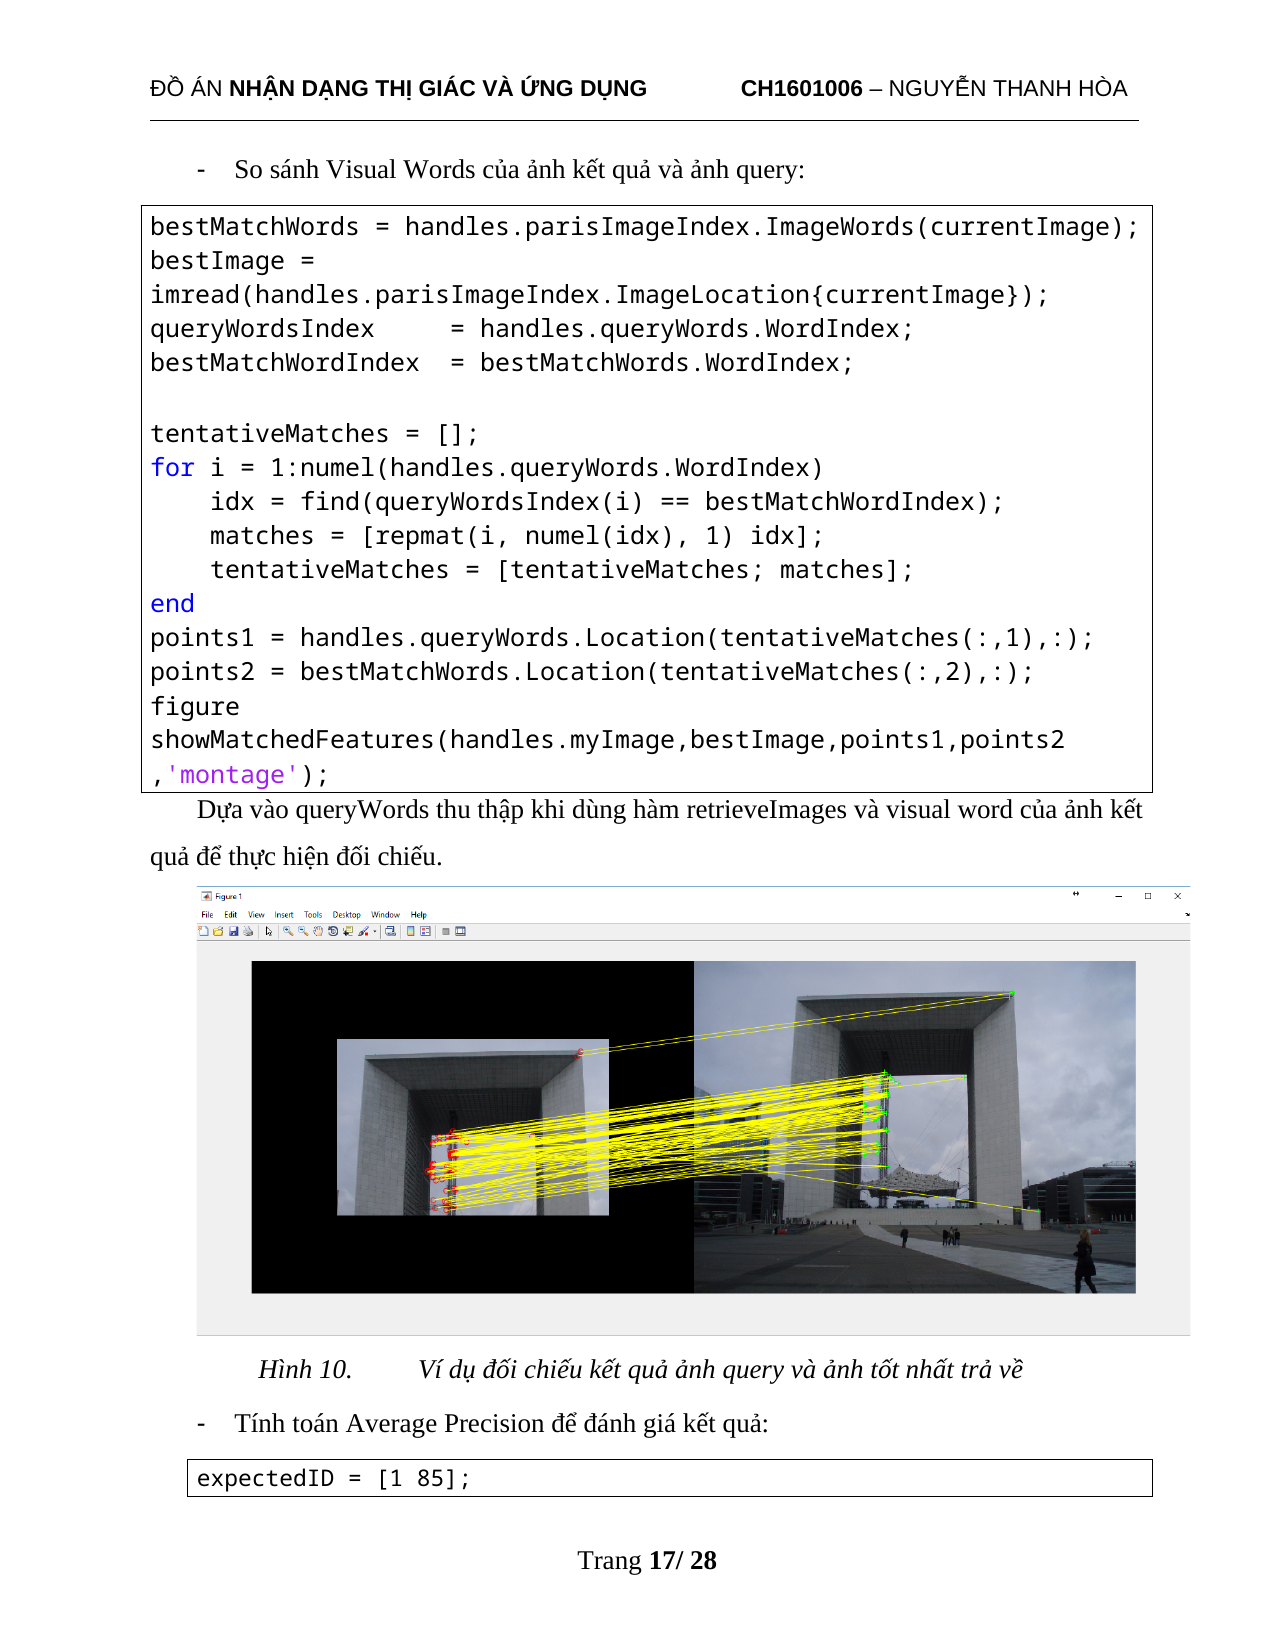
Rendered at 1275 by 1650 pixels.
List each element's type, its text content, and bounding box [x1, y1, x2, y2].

text bestMatchWords = handles.parisImageIndex.ImageWords(currentImage); [142, 206, 1152, 242]
text expectedID = [1 85]; [188, 1460, 1152, 1496]
text showMatchedFeatures(handles.myImage,bestImage,points1,points2,'montage'); [142, 719, 1152, 792]
text bestImage = imread(handles.parisImageIndex.ImageLocation{currentImage}); [150, 242, 1144, 311]
text figure [150, 688, 1144, 719]
text matches = [repmat(i, numel(idx), 1) idx]; [150, 518, 1144, 552]
text idx = find(queryWordsIndex(i) == bestMatchWordIndex); [150, 484, 1144, 518]
text points2 = bestMatchWords.Location(tentativeMatches(:,2),:); [150, 654, 1144, 688]
text Dựa vào queryWords thu thập khi dùng hàm retrieveImages và visual word của ảnh kết quả để thực hiện đối chiếu. [150, 793, 1144, 871]
text queryWordsIndex = handles.queryWords.WordIndex; [150, 311, 1144, 345]
text points1 = handles.queryWords.Location(tentativeMatches(:,1),:); [150, 620, 1144, 654]
text for i = 1:numel(handles.queryWords.WordIndex) [150, 450, 1144, 484]
list Tính toán Average Precision để đánh giá kết quả: [197, 1404, 1144, 1441]
text tentativeMatches = [tentativeMatches; matches]; [150, 552, 1144, 586]
text end [150, 586, 1144, 620]
picture [196, 886, 1191, 1336]
text Ví dụ đối chiếu kết quả ảnh query và ảnh tốt nhất trả về [187, 1353, 1144, 1385]
list So sánh Visual Words của ảnh kết quả và ảnh query: [197, 150, 1144, 187]
text tentativeMatches = []; [150, 416, 1144, 450]
text bestMatchWordIndex = bestMatchWords.WordIndex; [150, 345, 1144, 379]
